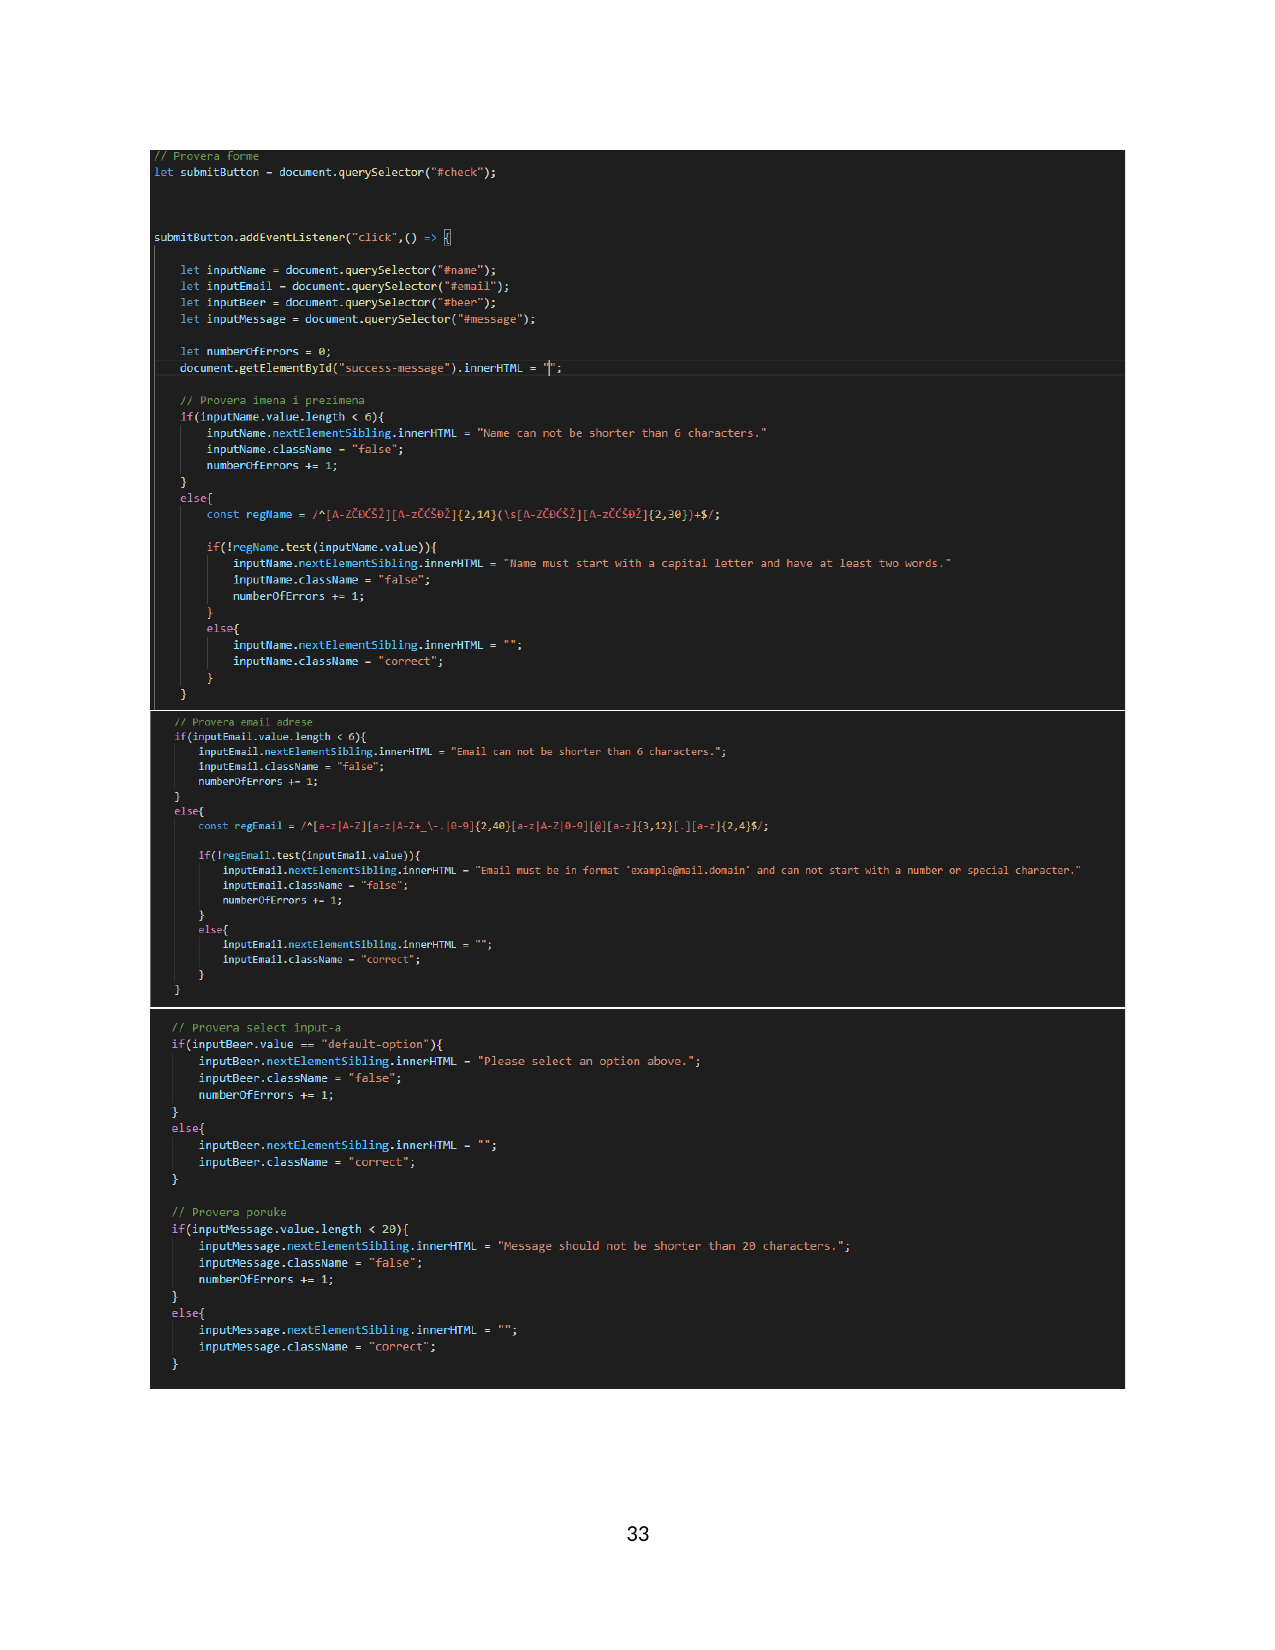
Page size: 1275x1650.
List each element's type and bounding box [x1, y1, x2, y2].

picture [150, 711, 1125, 1007]
picture [150, 150, 1125, 710]
picture [150, 1009, 1125, 1389]
